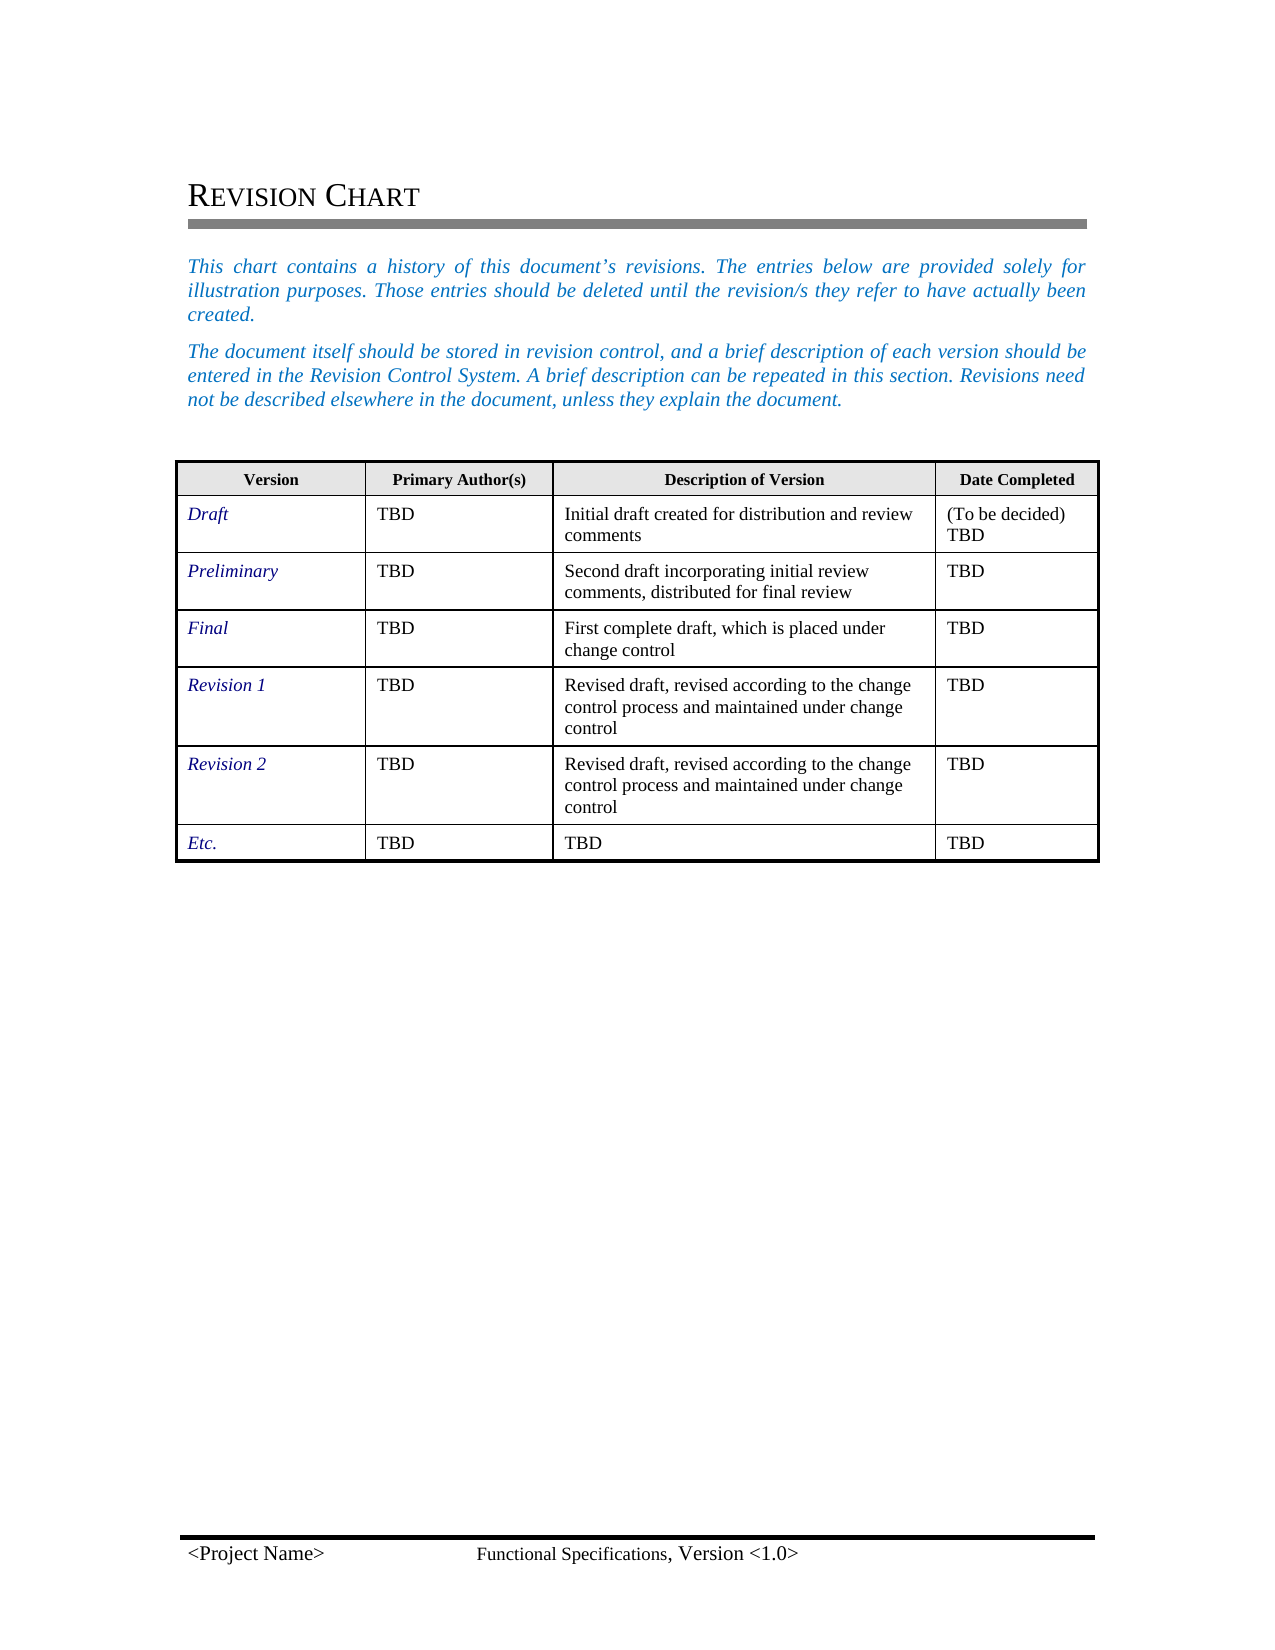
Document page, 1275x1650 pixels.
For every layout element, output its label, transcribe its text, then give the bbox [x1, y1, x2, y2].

table_cell TBD [366, 668, 552, 745]
table_cell TBD [366, 496, 552, 552]
table_header Description of Version [554, 463, 935, 495]
table_header Version [178, 463, 365, 495]
table_cell TBD [554, 825, 935, 859]
table_cell Revised draft, revised according to the change control process and maintained under change control [554, 747, 935, 824]
table_cell TBD [936, 747, 1097, 824]
table_cell First complete draft, which is placed under change control [554, 611, 935, 666]
table_cell TBD [366, 553, 552, 609]
table_cell TBD [366, 747, 552, 824]
table_cell Draft [178, 496, 365, 552]
text The document itself should be stored in revision control, and a brief description of each version should be entered in the Revision Control System. A brief description can be repeated in this section. Revisions need not be described elsewhere in the document, unless they explain the document. [187, 339, 1087, 411]
table_cell Preliminary [178, 553, 365, 609]
table_cell Revised draft, revised according to the change control process and maintained under change control [554, 668, 935, 745]
table_header Primary Author(s) [366, 463, 552, 495]
table_cell Revision 2 [178, 747, 365, 824]
table_cell (To be decided) TBD [936, 496, 1097, 552]
table_cell TBD [366, 825, 552, 859]
table_cell Etc. [178, 825, 365, 859]
table_header Date Completed [936, 463, 1097, 495]
table_cell Second draft incorporating initial review comments, distributed for final review [554, 553, 935, 609]
table_cell Final [178, 611, 365, 666]
table_cell Initial draft created for distribution and review comments [554, 496, 935, 552]
table_cell TBD [936, 611, 1097, 666]
table_cell TBD [936, 553, 1097, 609]
table_cell Revision 1 [178, 668, 365, 745]
subtitle Revision Chart [187, 175, 1087, 229]
table_cell TBD [936, 825, 1097, 859]
table_cell TBD [366, 611, 552, 666]
table_cell TBD [936, 668, 1097, 745]
text This chart contains a history of this document’s revisions. The entries below are provided solely for illustration purposes. Those entries should be deleted until the revision/s they refer to have actually been created. [187, 254, 1087, 326]
